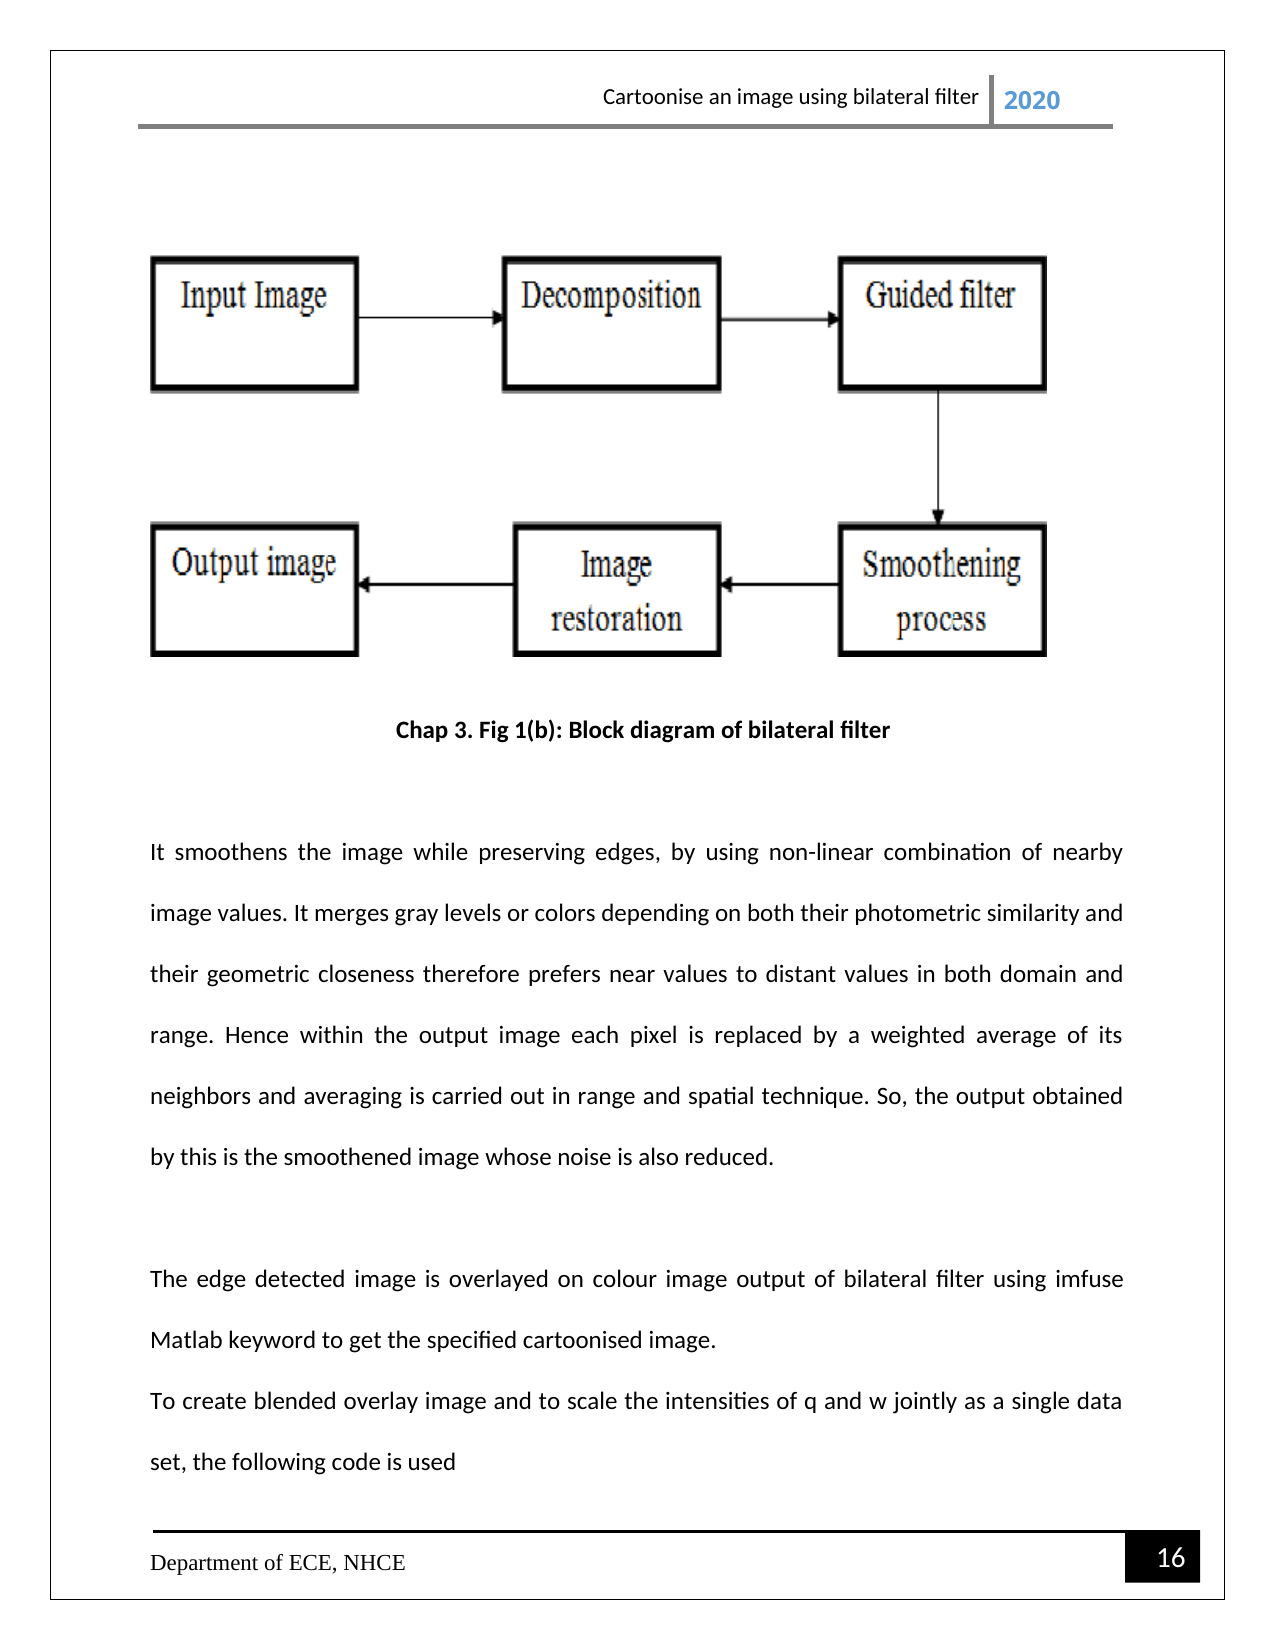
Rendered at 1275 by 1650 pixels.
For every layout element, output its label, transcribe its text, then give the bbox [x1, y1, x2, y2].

text The edge detected image is overlayed on colour image output of bilateral filter using imfuse Matlab keyword to get the specified cartoonised image. [150, 1263, 1125, 1355]
text To create blended overlay image and to scale the intensities of q and w jointly as a single data set, the following code is used [150, 1385, 1125, 1477]
text It smoothens the image while preserving edges, by using non-linear combination of nearby image values. It merges gray levels or colors depending on both their photometric similarity and their geometric closeness therefore prefers near values to distant values in both domain and range. Hence within the output image each pixel is replaced by a weighted average of its neighbors and averaging is carried out in range and spatial technique. So, the output obtained by this is the smoothened image whose noise is also reduced. [150, 836, 1125, 1172]
text Chap 3. Fig 1(b): Block diagram of bilateral filter [150, 714, 1125, 744]
picture [150, 254, 1047, 657]
